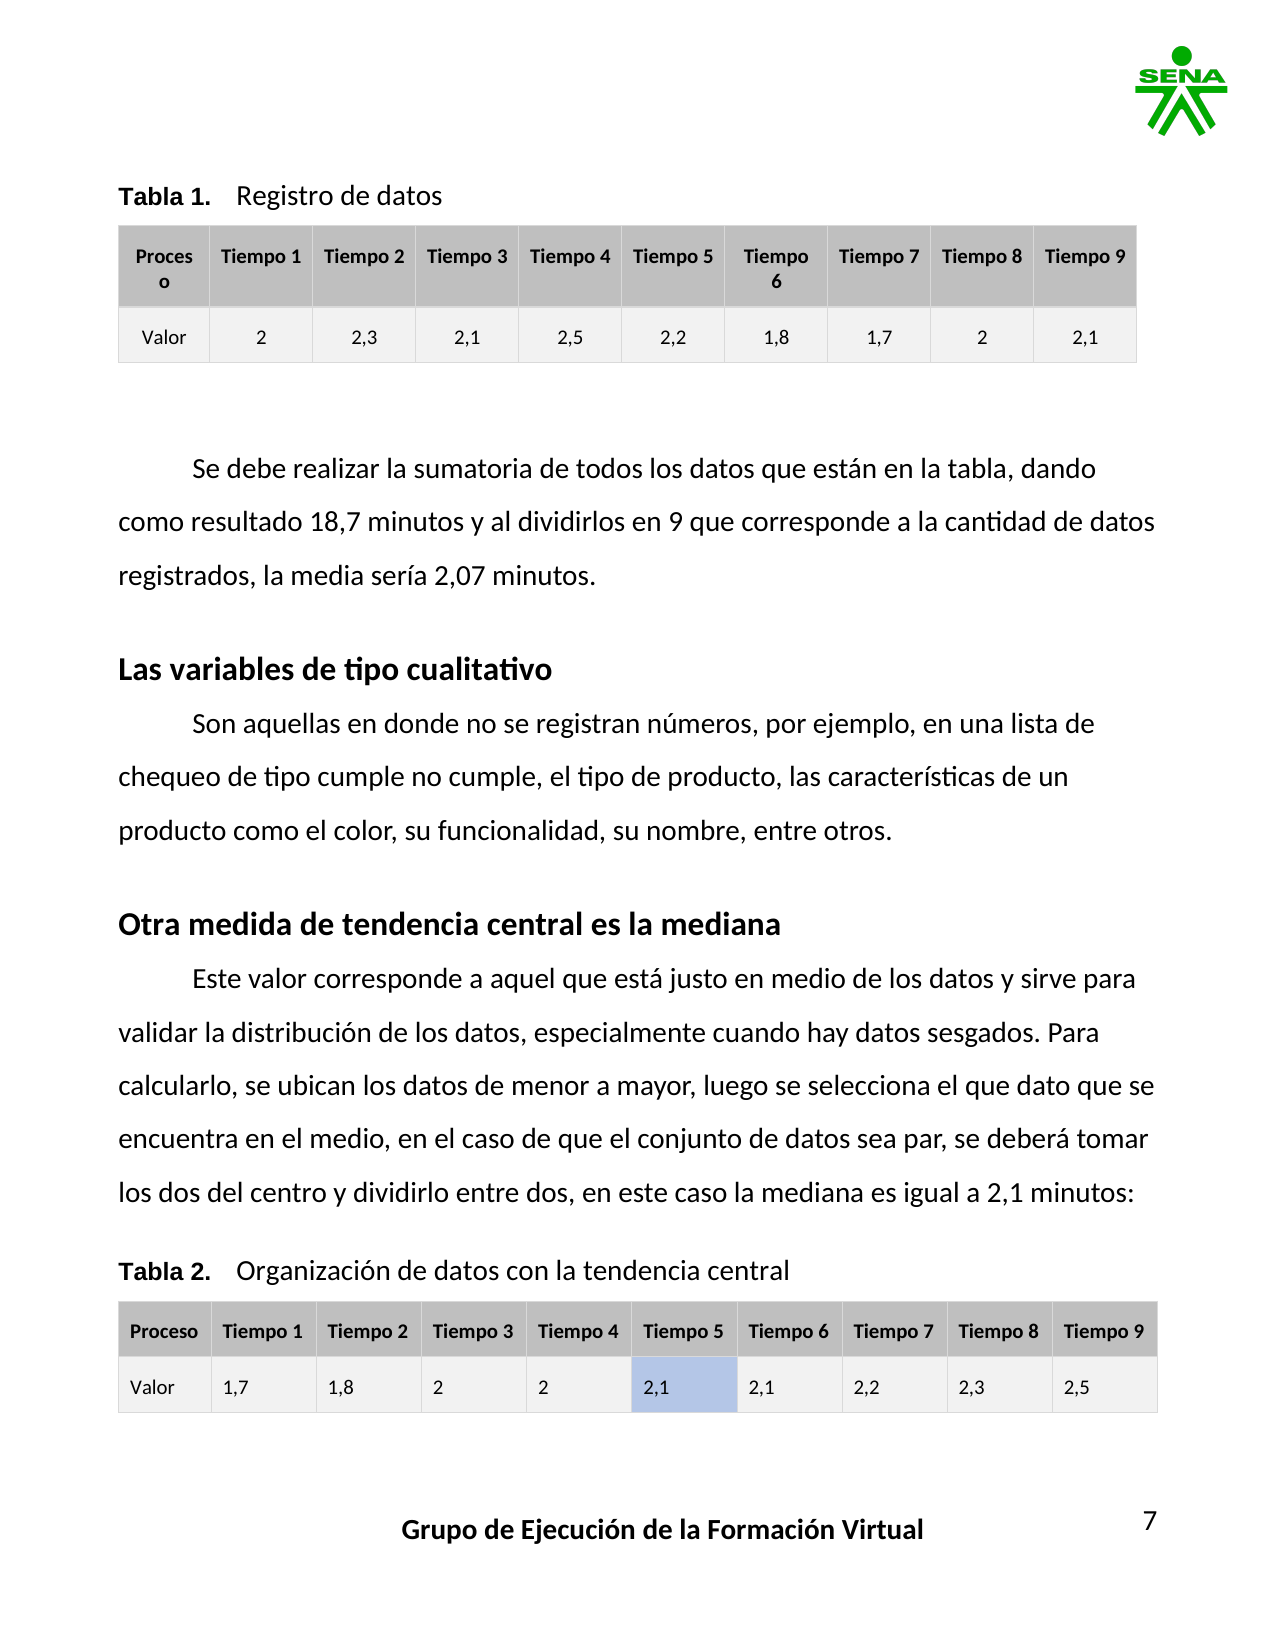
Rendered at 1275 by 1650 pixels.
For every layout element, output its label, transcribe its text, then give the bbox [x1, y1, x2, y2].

table_header Proceso [119, 1302, 211, 1356]
table_header Tiempo 3 [422, 1302, 526, 1356]
table_header Tiempo 2 [313, 226, 415, 306]
table_header Tiempo 3 [416, 226, 518, 306]
table_cell 2,1 [738, 1357, 842, 1412]
table_header Tiempo 7 [828, 226, 930, 306]
table_cell 1,8 [725, 308, 827, 362]
table_cell 2,3 [948, 1357, 1052, 1412]
table_cell 2 [527, 1357, 631, 1412]
picture [1135, 46, 1228, 136]
subtitle Las variables de tipo cualitativo [118, 648, 1157, 688]
text Son aquellas en donde no se registran números, por ejemplo, en una lista de chequeo de tipo cumple no cumple, el tipo de producto, las características de un producto como el color, su funcionalidad, su nombre, entre otros. [118, 705, 1157, 847]
text Se debe realizar la sumatoria de todos los datos que están en la tabla, dando como resultado 18,7 minutos y al dividirlos en 9 que corresponde a la cantidad de datos registrados, la media sería 2,07 minutos. [118, 450, 1157, 592]
table_header Tiempo 2 [317, 1302, 421, 1356]
table_cell 2,1 [1034, 308, 1136, 362]
table_cell 2 [422, 1357, 526, 1412]
table_cell 2,2 [622, 308, 724, 362]
table_header Tiempo 1 [212, 1302, 316, 1356]
table_cell Valor [119, 308, 209, 362]
text Este valor corresponde a aquel que está justo en medio de los datos y sirve para validar la distribución de los datos, especialmente cuando hay datos sesgados. Para calcularlo, se ubican los datos de menor a mayor, luego se selecciona el que dato que se encuentra en el medio, en el caso de que el conjunto de datos sea par, se deberá tomar los dos del centro y dividirlo entre dos, en este caso la mediana es igual a 2,1 minutos: [118, 960, 1157, 1209]
table_cell 2 [931, 308, 1033, 362]
table_cell 1,7 [212, 1357, 316, 1412]
table_header Tiempo 6 [738, 1302, 842, 1356]
table_cell 1,8 [317, 1357, 421, 1412]
table_cell 1,7 [828, 308, 930, 362]
table_cell 2 [210, 308, 312, 362]
table_header Tiempo 7 [843, 1302, 947, 1356]
table_header Tiempo 9 [1053, 1302, 1157, 1356]
table_cell 2,3 [313, 308, 415, 362]
table_header Tiempo 1 [210, 226, 312, 306]
subtitle Otra medida de tendencia central es la mediana [118, 903, 1157, 943]
table_header Tiempo 8 [948, 1302, 1052, 1356]
table_header Tiempo 6 [725, 226, 827, 306]
table_header Tiempo 4 [527, 1302, 631, 1356]
table_header Tiempo 5 [632, 1302, 737, 1356]
table_cell 2,5 [519, 308, 621, 362]
table_header Proceso [119, 226, 209, 306]
table_cell Valor [119, 1357, 211, 1412]
table_header Tiempo 9 [1034, 226, 1136, 306]
table_cell 2,5 [1053, 1357, 1157, 1412]
text Organización de datos con la tendencia central [118, 1252, 1157, 1288]
table_cell 2,1 [416, 308, 518, 362]
table_header Tiempo 5 [622, 226, 724, 306]
table_header Tiempo 4 [519, 226, 621, 306]
table_header Tiempo 8 [931, 226, 1033, 306]
text Registro de datos [118, 177, 1157, 213]
table_cell 2,2 [843, 1357, 947, 1412]
table_cell 2,1 [632, 1357, 737, 1412]
